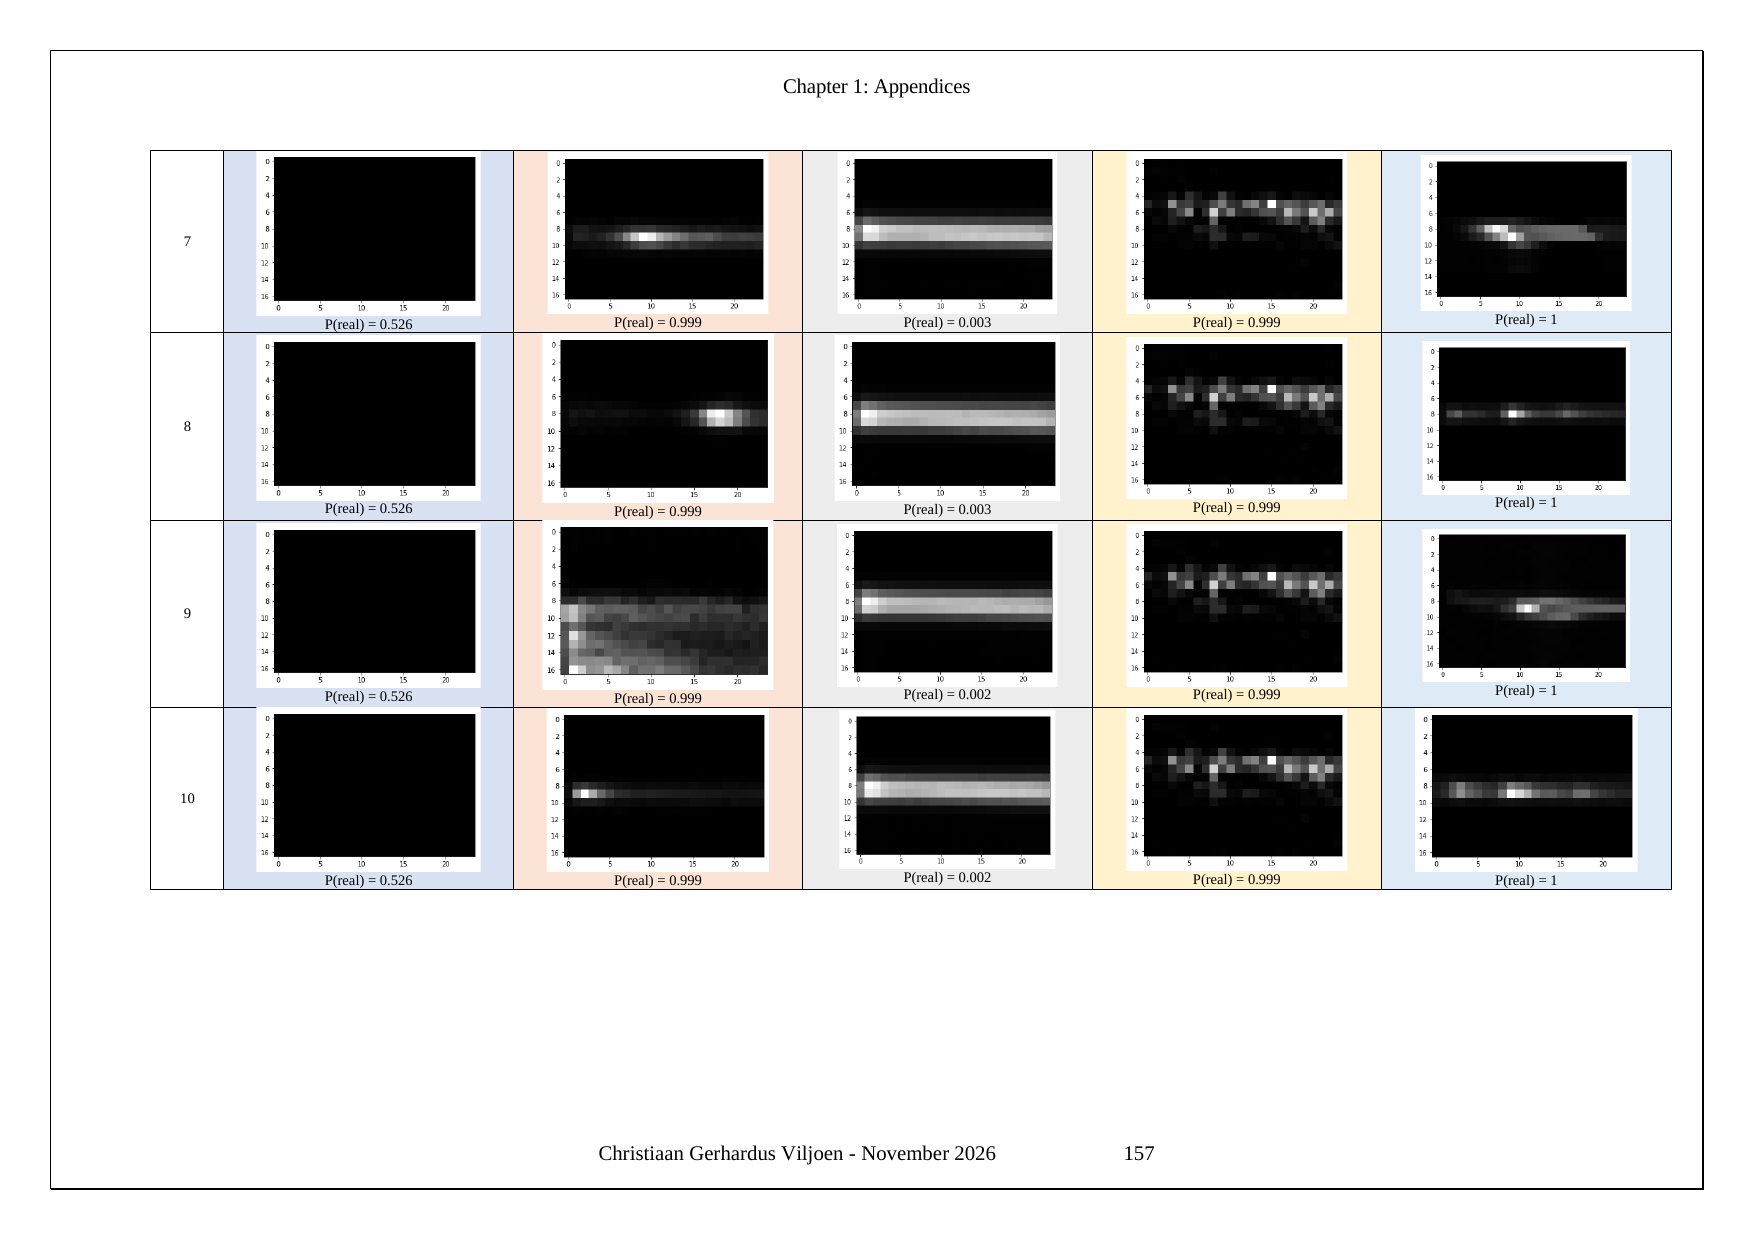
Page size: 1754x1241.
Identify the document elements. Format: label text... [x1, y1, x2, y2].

table_cell P(real) = 0.526 [224, 333, 513, 520]
table_cell P(real) = 0.999 [1093, 708, 1381, 889]
picture [839, 710, 1056, 869]
table_cell P(real) = 1 [1382, 333, 1671, 520]
picture [837, 152, 1058, 314]
picture [1422, 529, 1631, 682]
picture [256, 335, 481, 501]
table_cell P(real) = 0.999 [1093, 333, 1381, 520]
table_cell 7 [151, 151, 223, 332]
table_cell P(real) = 0.999 [1093, 521, 1381, 707]
picture [1126, 524, 1348, 687]
picture [834, 335, 1061, 501]
picture [546, 708, 770, 872]
table_cell P(real) = 0.526 [224, 708, 513, 889]
picture [1126, 708, 1348, 871]
table_cell P(real) = 0.999 [514, 151, 802, 332]
table_cell P(real) = 0.526 [224, 521, 513, 707]
table_cell P(real) = 0.999 [1093, 151, 1381, 332]
table_cell P(real) = 0.002 [803, 708, 1092, 889]
table_cell 10 [151, 708, 223, 889]
picture [1126, 337, 1348, 499]
table_cell P(real) = 1 [1382, 708, 1671, 889]
picture [256, 151, 481, 316]
picture [837, 524, 1058, 687]
picture [1422, 341, 1631, 495]
table_cell P(real) = 0.003 [803, 333, 1092, 520]
picture [547, 152, 769, 314]
table_cell P(real) = 0.002 [803, 521, 1092, 707]
picture [1414, 708, 1638, 872]
table_cell P(real) = 0.999 [514, 708, 802, 889]
table_cell 8 [151, 333, 223, 520]
picture [1126, 152, 1348, 314]
picture [1420, 155, 1632, 311]
picture [256, 523, 481, 688]
picture [542, 333, 774, 503]
table_cell P(real) = 0.526 [224, 151, 513, 332]
table_cell P(real) = 1 [1382, 151, 1671, 332]
table_cell P(real) = 0.003 [803, 151, 1092, 332]
picture [542, 520, 774, 690]
picture [256, 707, 481, 872]
table_cell P(real) = 0.999 [514, 521, 802, 707]
table_cell P(real) = 1 [1382, 521, 1671, 707]
table_cell 9 [151, 521, 223, 707]
table_cell P(real) = 0.999 [514, 333, 802, 520]
